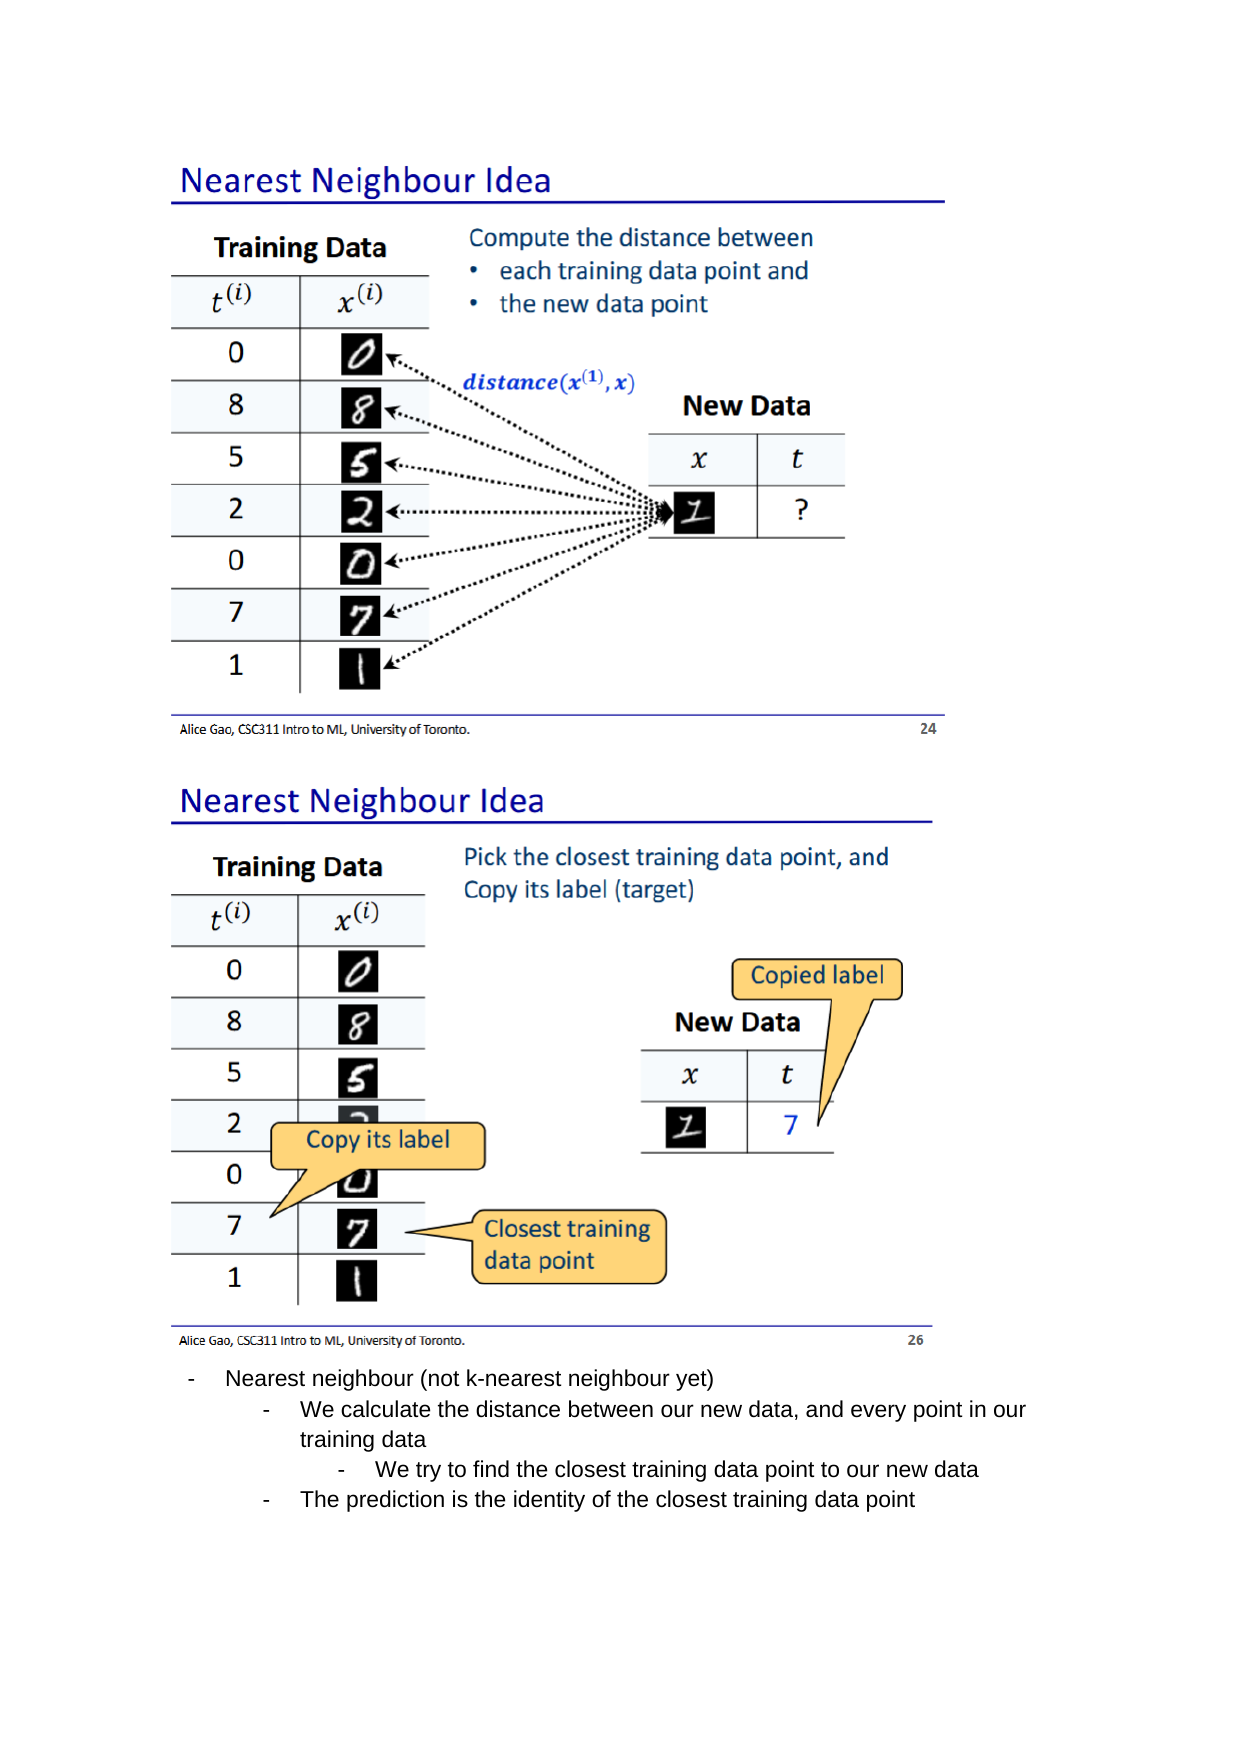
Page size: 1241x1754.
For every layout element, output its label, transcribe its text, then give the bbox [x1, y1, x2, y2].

list Nearest neighbour (not k-nearest neighbour yet) [187, 1365, 1090, 1392]
picture [150, 756, 958, 1362]
list We calculate the distance between our new data, and every point in our training data [262, 1396, 1090, 1452]
list The prediction is the identity of the closest training data point [262, 1486, 1090, 1512]
list We try to find the closest training data point to our new data [337, 1456, 1090, 1482]
picture [150, 150, 970, 753]
